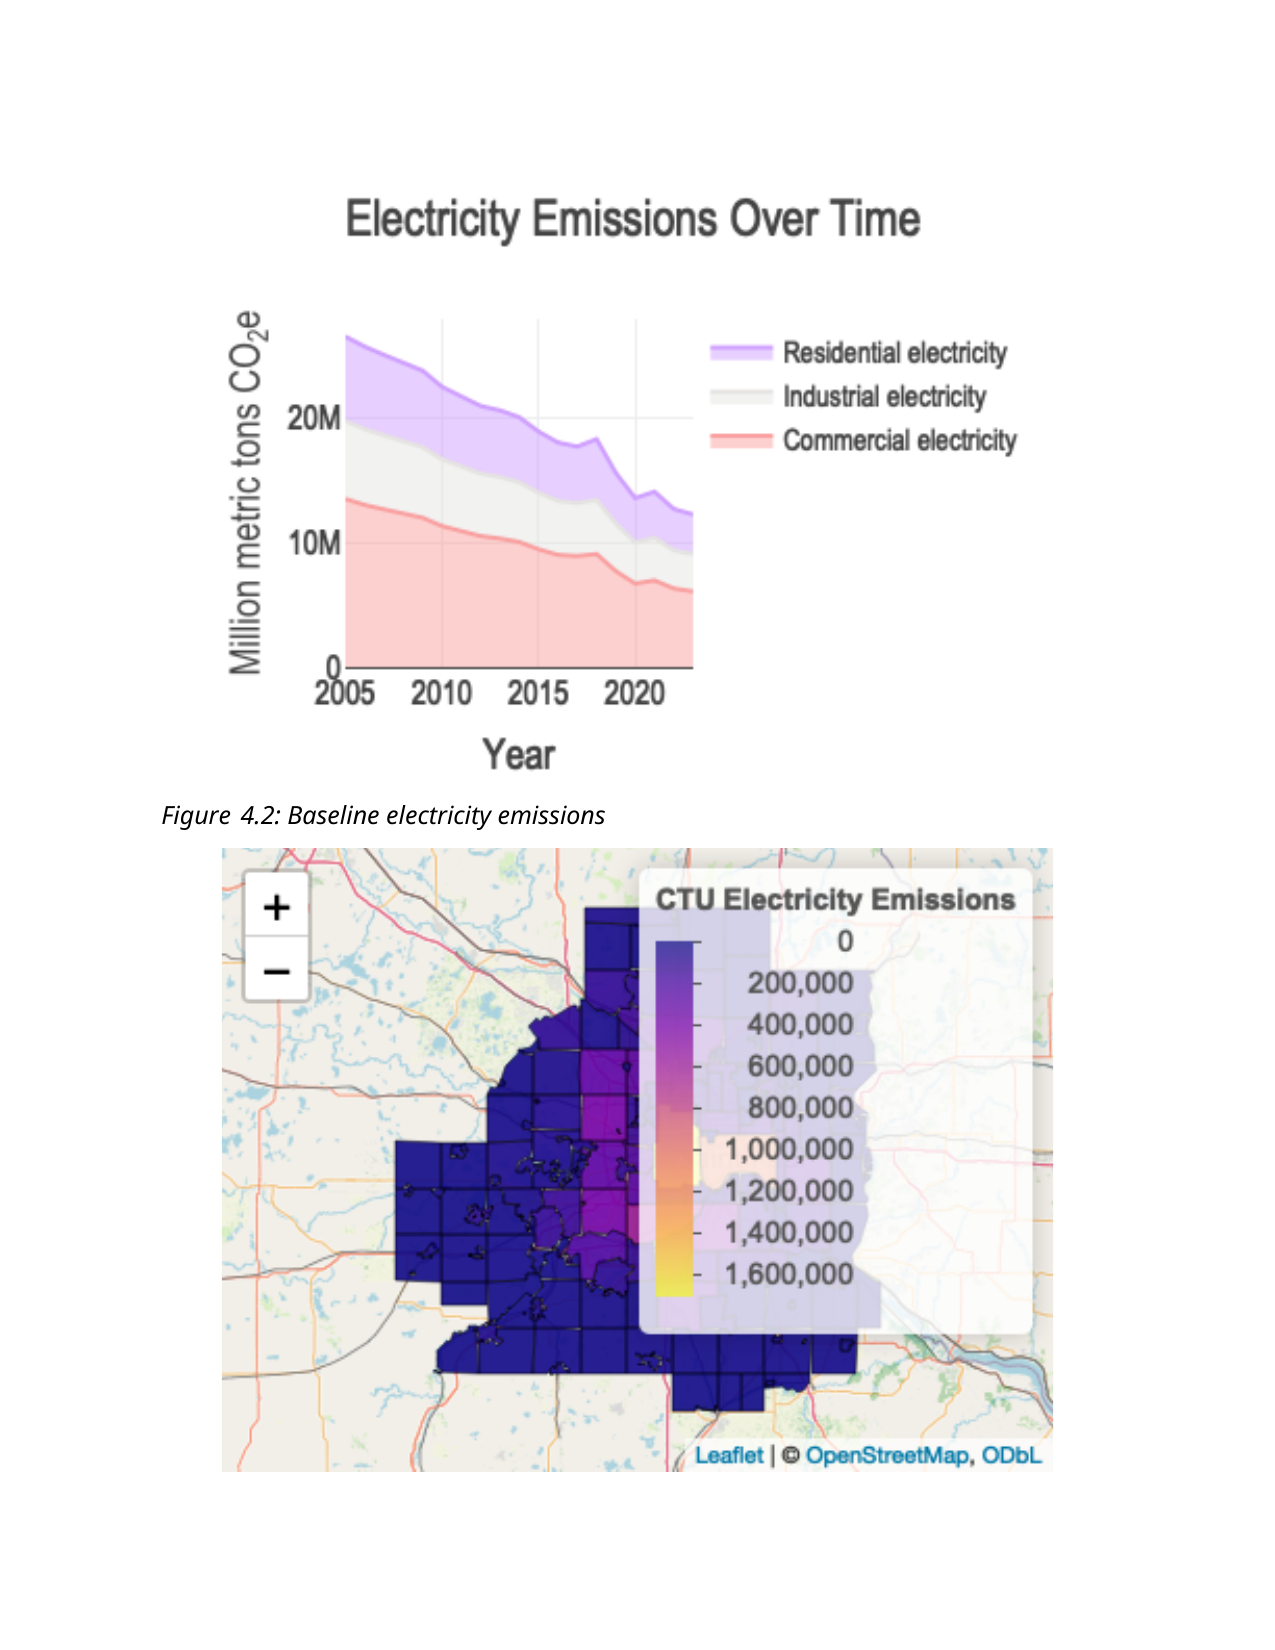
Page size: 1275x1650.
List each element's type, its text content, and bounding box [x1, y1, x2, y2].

picture [221, 153, 1054, 778]
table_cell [150, 845, 1125, 1476]
table_cell Figure 4.2: Baseline electricity emissions [150, 150, 1125, 844]
picture [221, 848, 1054, 1472]
